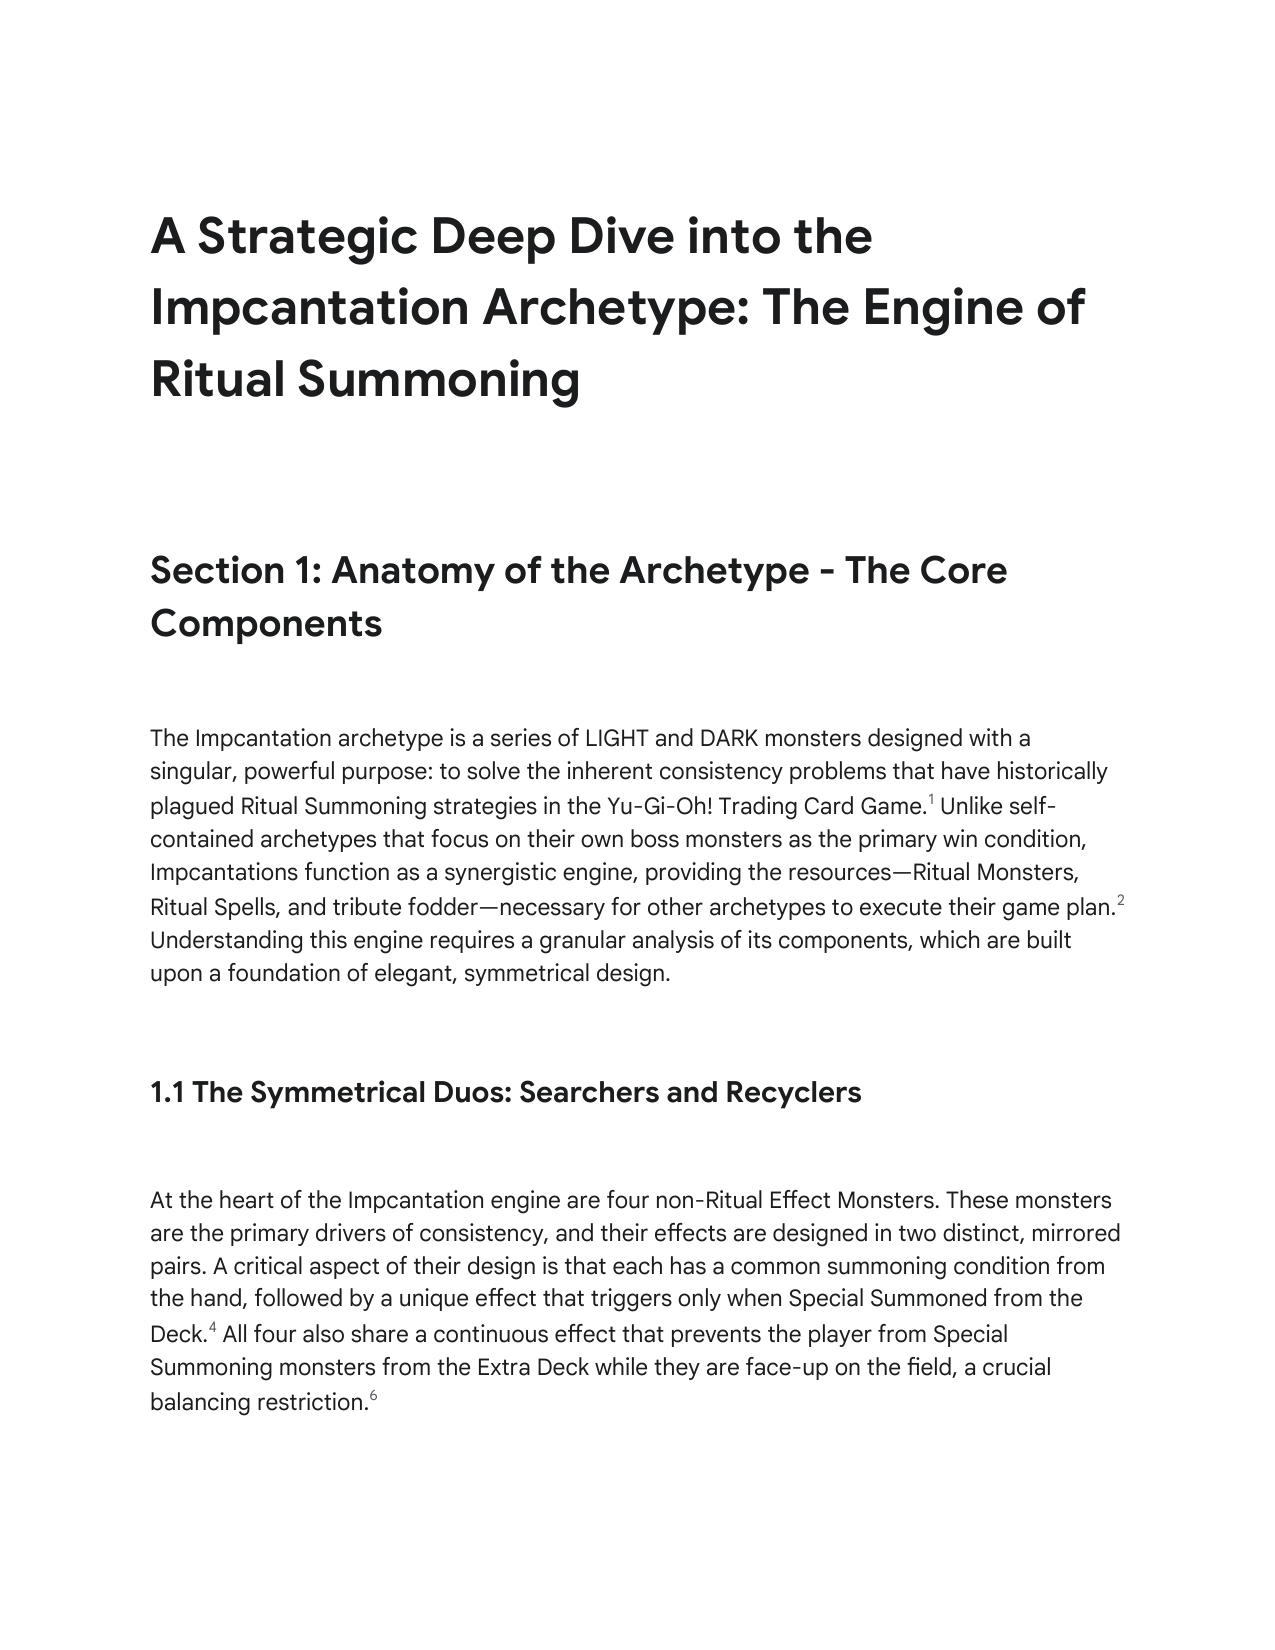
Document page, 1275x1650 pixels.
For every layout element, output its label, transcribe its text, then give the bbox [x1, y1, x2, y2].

subtitle Section 1: Anatomy of the Archetype - The Core Components [150, 547, 1125, 647]
text The Impcantation archetype is a series of LIGHT and DARK monsters designed with a singular, powerful purpose: to solve the inherent consistency problems that have historically plagued Ritual Summoning strategies in the Yu-Gi-Oh! Trading Card Game.1 Unlike self-contained archetypes that focus on their own boss monsters as the primary win condition, Impcantations function as a synergistic engine, providing the resources—Ritual Monsters, Ritual Spells, and tribute fodder—necessary for other archetypes to execute their game plan.2 Understanding this engine requires a granular analysis of its components, which are built upon a foundation of elegant, symmetrical design. [150, 724, 1125, 988]
text At the heart of the Impcantation engine are four non-Ritual Effect Monsters. These monsters are the primary drivers of consistency, and their effects are designed in two distinct, mirrored pairs. A critical aspect of their design is that each has a common summoning condition from the hand, followed by a unique effect that triggers only when Special Summoned from the Deck.4 All four also share a continuous effect that prevents the player from Special Summoning monsters from the Extra Deck while they are face-up on the field, a crucial balancing restriction.6 [150, 1187, 1125, 1418]
subtitle A Strategic Deep Dive into the Impcantation Archetype: The Engine of Ritual Summoning [150, 205, 1125, 410]
subtitle 1.1 The Symmetrical Duos: Searchers and Recyclers [150, 1075, 1125, 1111]
